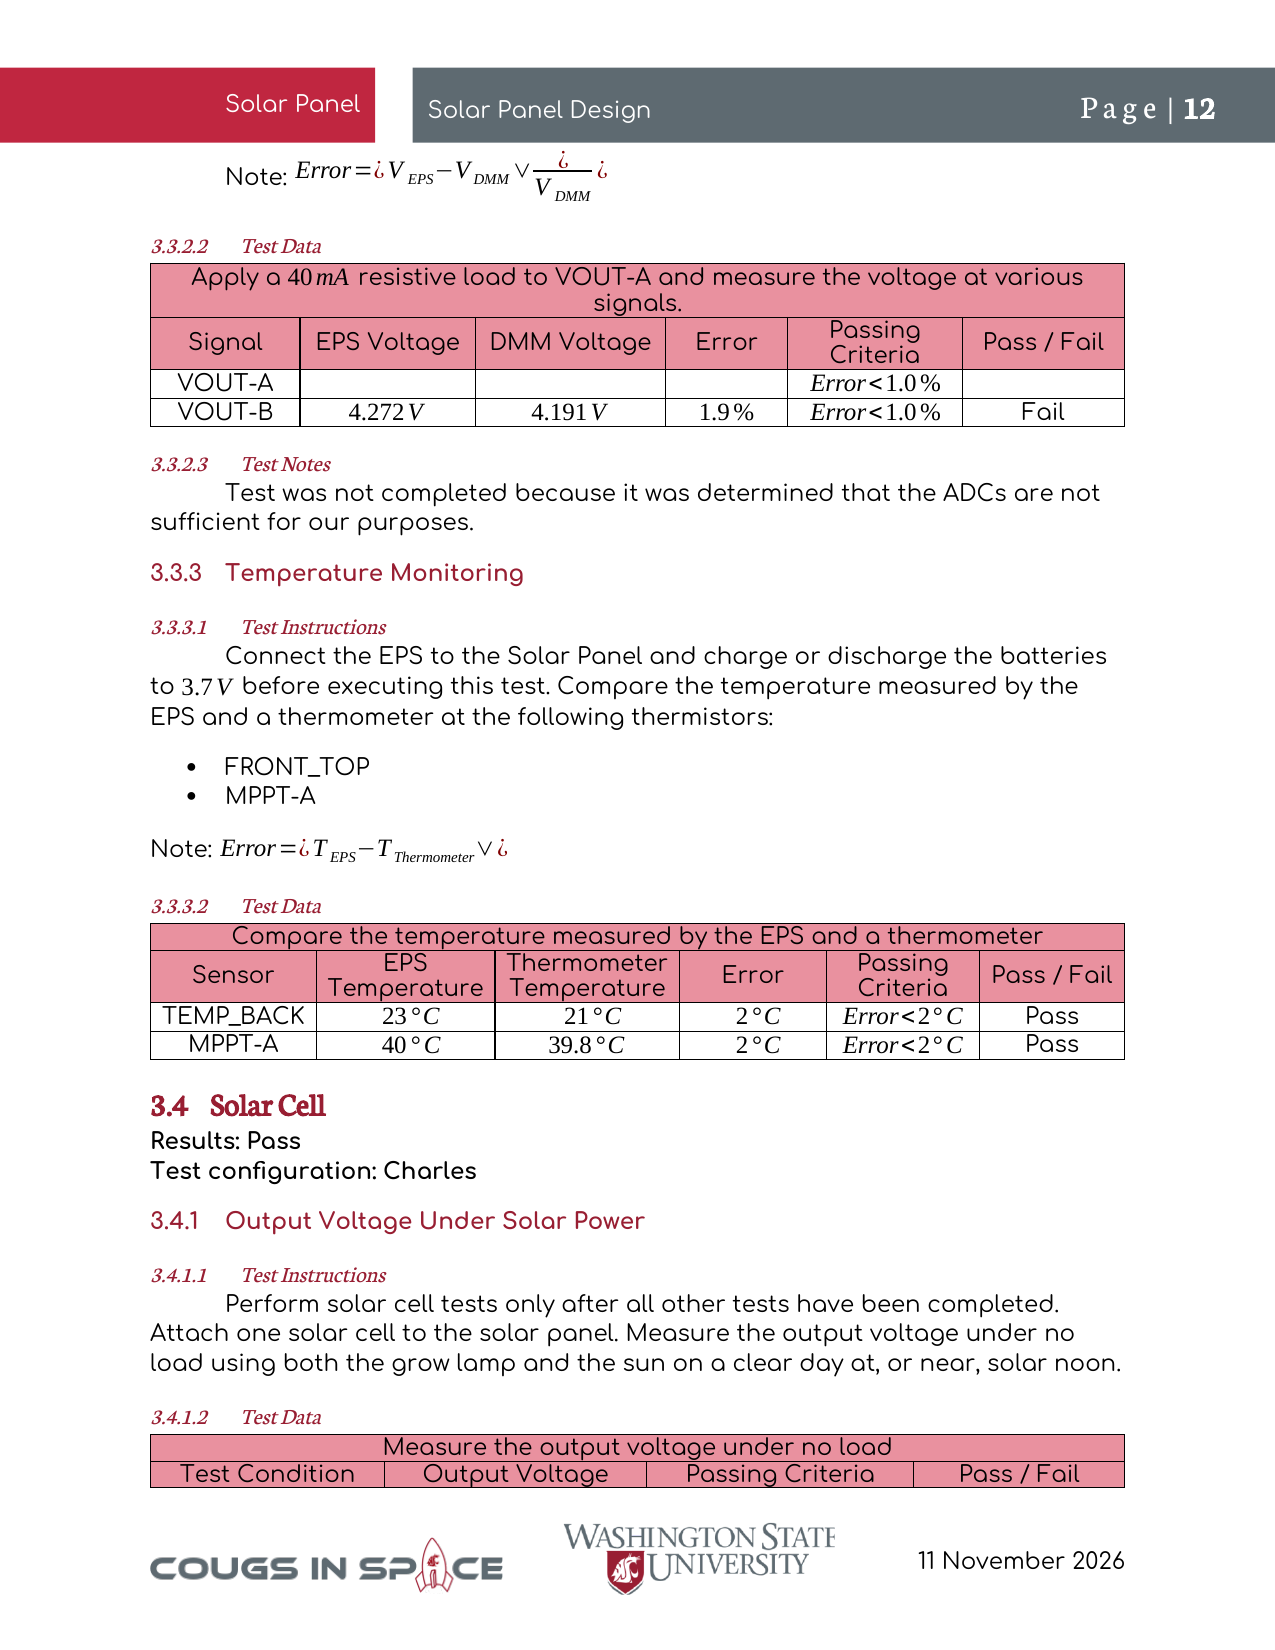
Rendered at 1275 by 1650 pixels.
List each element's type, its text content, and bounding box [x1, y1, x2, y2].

table_cell [301, 399, 475, 426]
table_cell MPPT-A [151, 1032, 316, 1059]
table_header Measure the output voltage under no load [151, 1435, 1124, 1461]
text Results: Pass [150, 1129, 1125, 1155]
table_cell EPS Voltage [301, 318, 475, 369]
text Test configuration: Charles [150, 1159, 1125, 1184]
table_cell Pass [980, 1003, 1124, 1031]
table_cell TEMP_BACK [151, 1003, 316, 1031]
subtitle Test Instructions [150, 1259, 1125, 1288]
table_cell [496, 1032, 679, 1059]
table_header Compare the temperature measured by the EPS and a thermometer [151, 924, 1124, 950]
table_cell Passing Criteria [647, 1462, 913, 1487]
table_cell [317, 1032, 494, 1059]
list FRONT_TOP [187, 755, 1125, 780]
picture [150, 1537, 503, 1594]
table_cell Signal [151, 318, 299, 369]
table_cell Fail [963, 399, 1124, 426]
table_cell Pass / Fail [963, 318, 1124, 369]
table_cell [476, 370, 665, 398]
table_cell Pass [980, 1032, 1124, 1059]
subtitle Solar Cell [150, 1081, 1125, 1123]
table_cell Sensor [151, 951, 316, 1002]
table_cell [680, 1032, 826, 1059]
table_cell [680, 1003, 826, 1031]
list MPPT-A [187, 784, 1125, 809]
table_cell VOUT-A [151, 370, 299, 398]
subtitle Temperature Monitoring [150, 561, 1125, 586]
table_header Apply a resistive load to VOUT-A and measure the voltage at various signals. [151, 264, 1124, 317]
table_cell Passing Criteria [788, 318, 962, 369]
picture [562, 1522, 835, 1594]
table_cell [827, 1032, 979, 1059]
table_cell Pass / Fail [914, 1462, 1124, 1487]
table_cell [963, 370, 1124, 398]
table_cell Error [666, 318, 787, 369]
text Note: [150, 834, 1125, 866]
subtitle Test Data [150, 229, 1125, 258]
table_cell [788, 370, 962, 398]
table_cell EPS Temperature [317, 951, 494, 1002]
subtitle Test Data [150, 890, 1125, 919]
table_cell [476, 399, 665, 426]
subtitle Output Voltage Under Solar Power [150, 1209, 1125, 1234]
table_cell [666, 399, 787, 426]
table_cell [496, 1003, 679, 1031]
table_cell VOUT-B [151, 399, 299, 426]
table_cell DMM Voltage [476, 318, 665, 369]
subtitle Test Instructions [150, 611, 1125, 640]
table_cell Passing Criteria [827, 951, 979, 1002]
table_cell Output Voltage [385, 1462, 646, 1487]
text Note: [150, 150, 1125, 205]
table_cell Test Condition [151, 1462, 384, 1487]
text Connect the EPS to the Solar Panel and charge or discharge the batteries to before executing this test. Compare the temperature measured by the EPS and a thermometer at the following thermistors: [150, 644, 1125, 730]
table_cell Pass / Fail [980, 951, 1124, 1002]
table_cell [301, 370, 475, 398]
table_cell [788, 399, 962, 426]
subtitle Test Notes [150, 448, 1125, 477]
text Perform solar cell tests only after all other tests have been completed. Attach one solar cell to the solar panel. Measure the output voltage under no load using both the grow lamp and the sun on a clear day at, or near, solar noon. [150, 1292, 1125, 1376]
subtitle Test Data [150, 1401, 1125, 1430]
table_cell [827, 1003, 979, 1031]
table_cell Thermometer Temperature [496, 951, 679, 1002]
table_cell [666, 370, 787, 398]
table_cell Error [680, 951, 826, 1002]
table_cell [317, 1003, 494, 1031]
text Test was not completed because it was determined that the ADCs are not sufficient for our purposes. [150, 481, 1125, 536]
